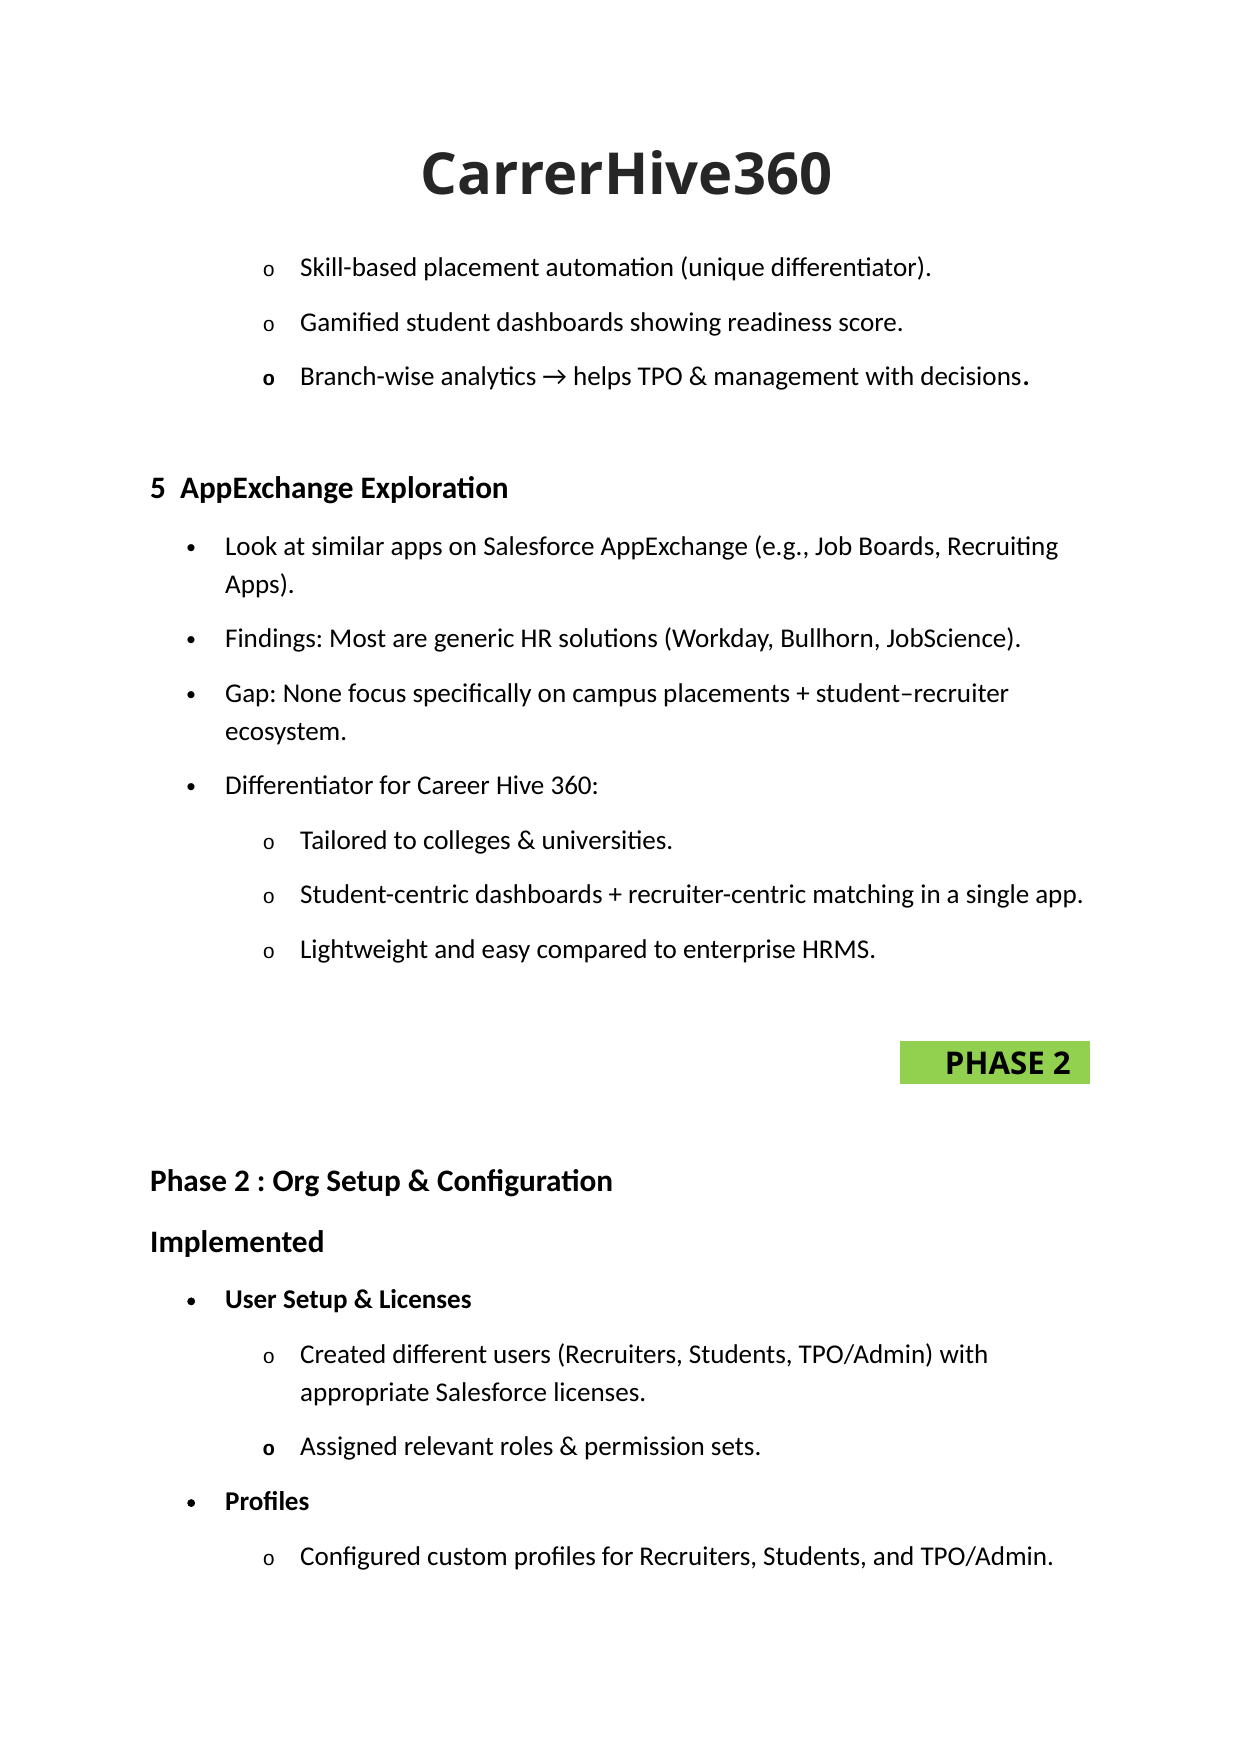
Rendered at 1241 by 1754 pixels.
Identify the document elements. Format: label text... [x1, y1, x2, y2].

list Created different users (Recruiters, Students, TPO/Admin) with appropriate Salesforce licenses. [262, 1337, 1090, 1408]
list Findings: Most are generic HR solutions (Workday, Bullhorn, JobScience). [187, 621, 1090, 654]
list Gap: None focus specifically on campus placements + student–recruiter ecosystem. [187, 676, 1090, 747]
list Look at similar apps on Salesforce AppExchange (e.g., Job Boards, Recruiting Apps). [187, 529, 1090, 600]
list Gamified student dashboards showing readiness score. [262, 305, 1090, 338]
text Implemented [150, 1222, 1090, 1260]
list Branch-wise analytics → helps TPO & management with decisions. [262, 359, 1090, 392]
list Profiles [187, 1484, 1090, 1517]
list Student-centric dashboards + recruiter-centric matching in a single app. [262, 878, 1090, 911]
text 5 AppExchange Exploration [150, 468, 1090, 507]
list User Setup & Licenses [187, 1282, 1090, 1315]
list Tailored to colleges & universities. [262, 823, 1090, 856]
list Lightweight and easy compared to enterprise HRMS. [262, 932, 1090, 965]
list Configured custom profiles for Recruiters, Students, and TPO/Admin. [262, 1539, 1090, 1572]
list Skill-based placement automation (unique differentiator). [262, 250, 1090, 283]
list Assigned relevant roles & permission sets. [262, 1429, 1090, 1462]
list Differentiator for Career Hive 360: [187, 768, 1090, 801]
text PHASE 2 [900, 1041, 1090, 1084]
text Phase 2 : Org Setup & Configuration [150, 1162, 1090, 1200]
